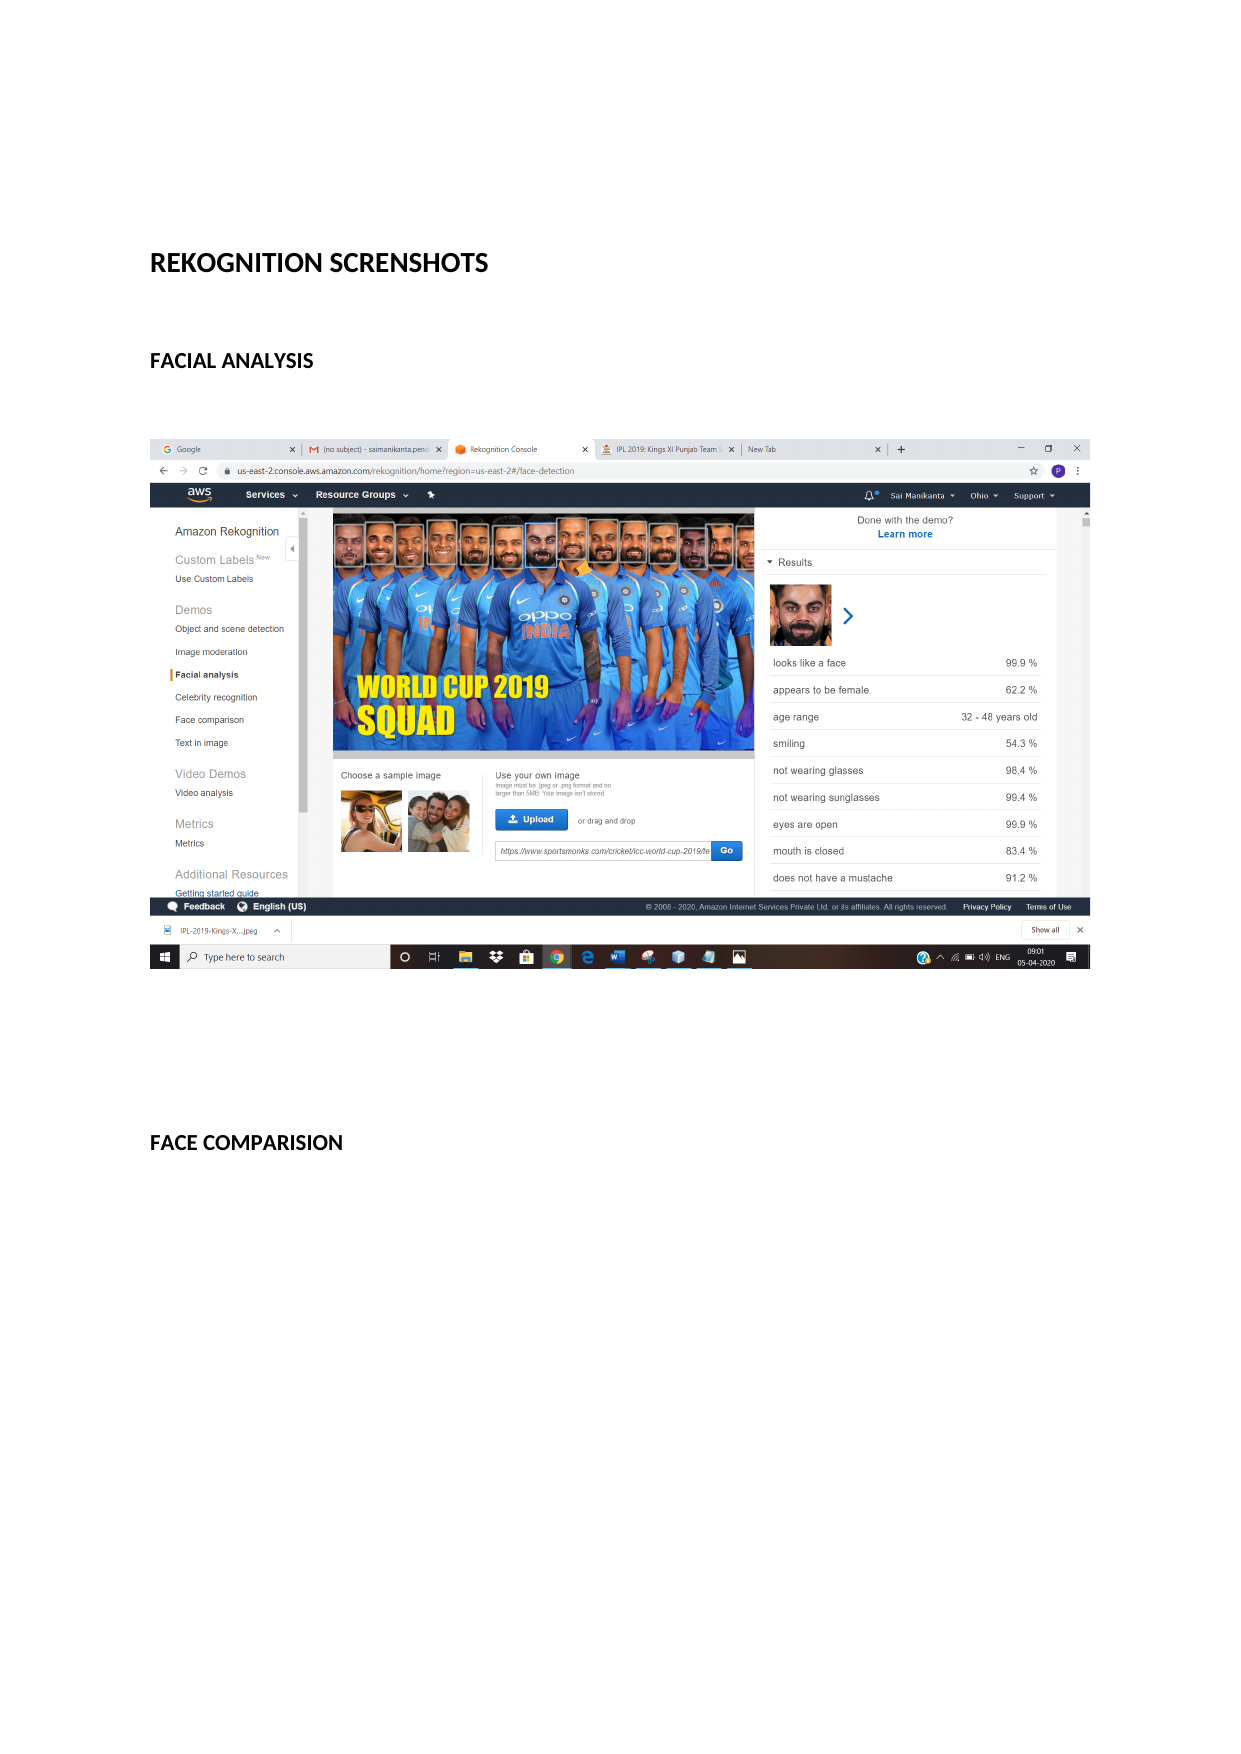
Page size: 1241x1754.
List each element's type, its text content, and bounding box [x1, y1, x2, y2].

text FACE COMPARISION [150, 1128, 1090, 1156]
text FACIAL ANALYSIS [150, 346, 1090, 374]
text REKOGNITION SCRENSHOTS [150, 244, 1090, 279]
picture [150, 439, 1091, 969]
